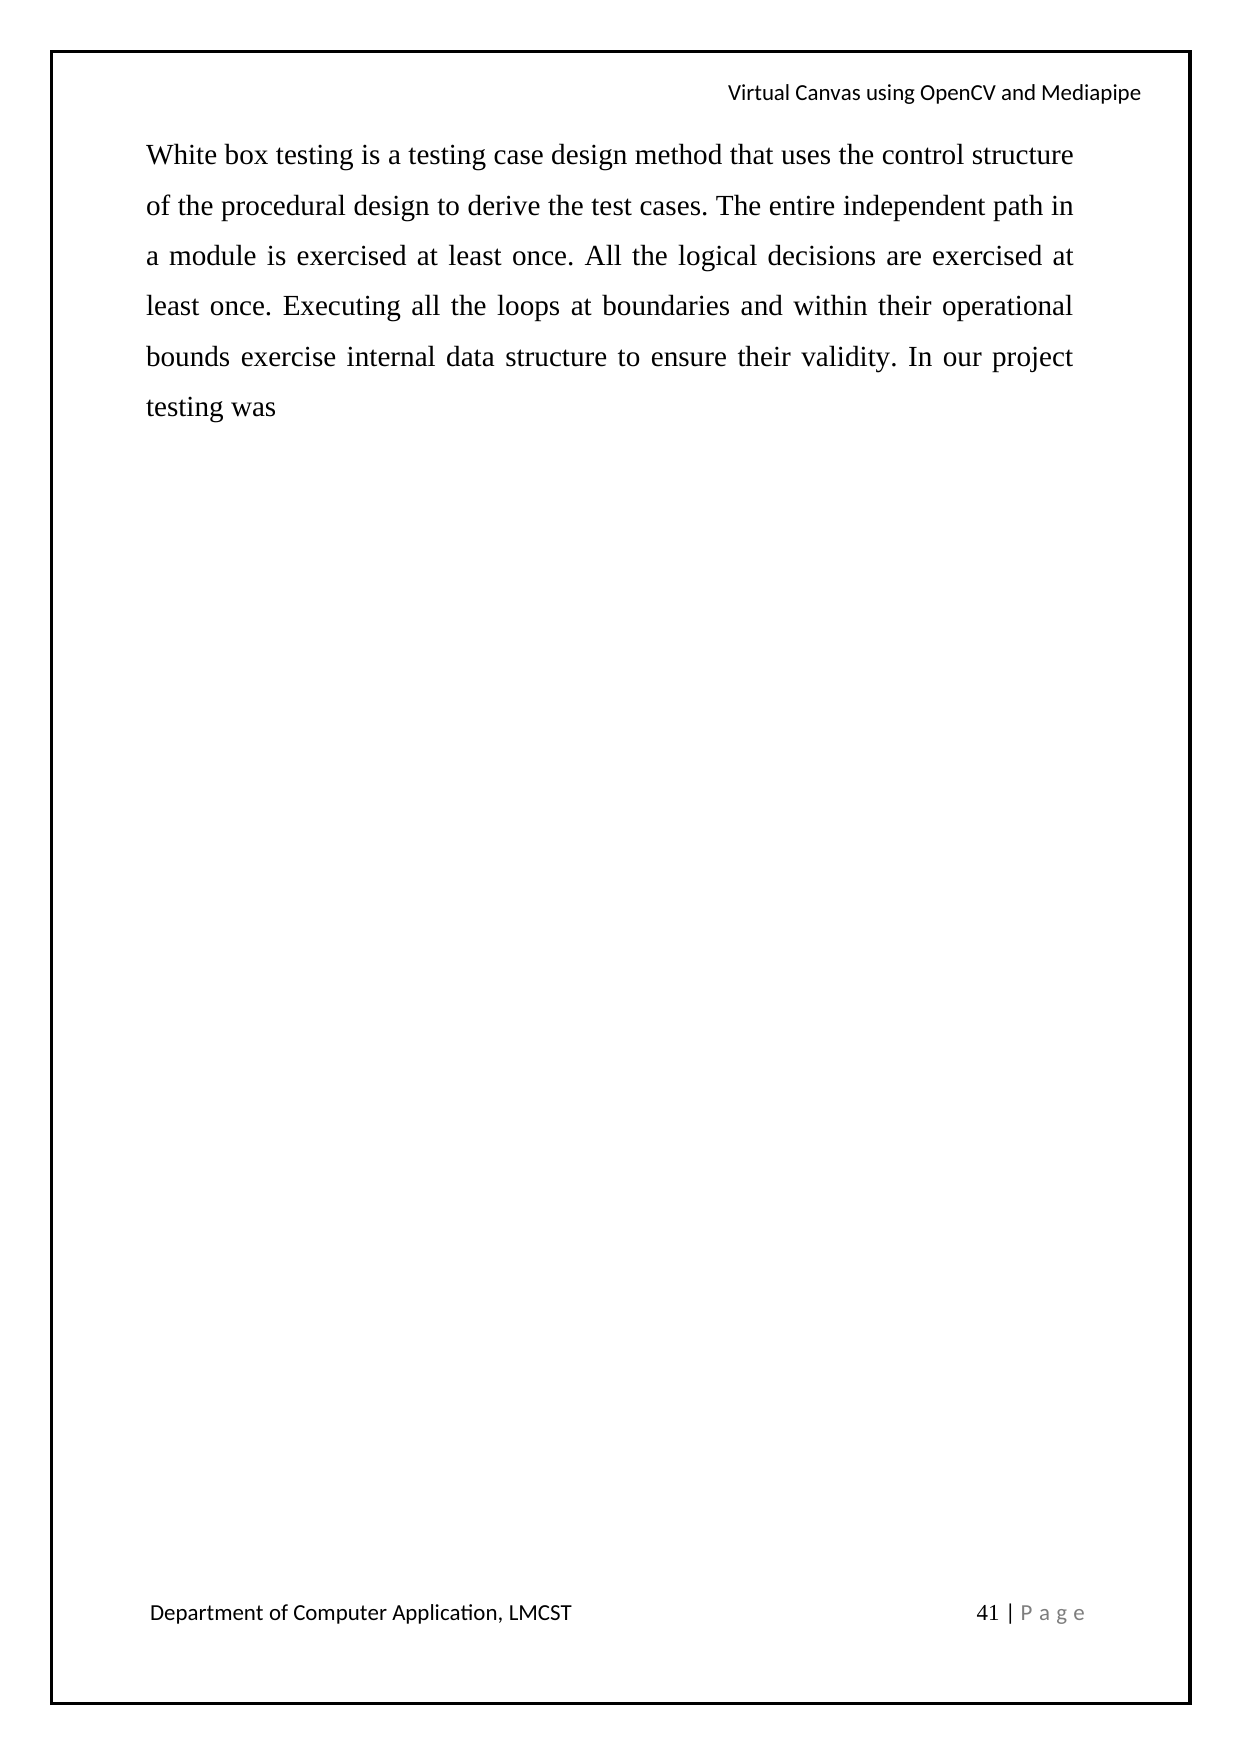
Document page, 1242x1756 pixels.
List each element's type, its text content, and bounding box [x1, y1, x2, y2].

text White box testing is a testing case design method that uses the control structure of the procedural design to derive the test cases. The entire independent path in a module is exercised at least once. All the logical decisions are exercised at least once. Executing all the loops at boundaries and within their operational bounds exercise internal data structure to ensure their validity. In our project testing was [146, 137, 1075, 423]
